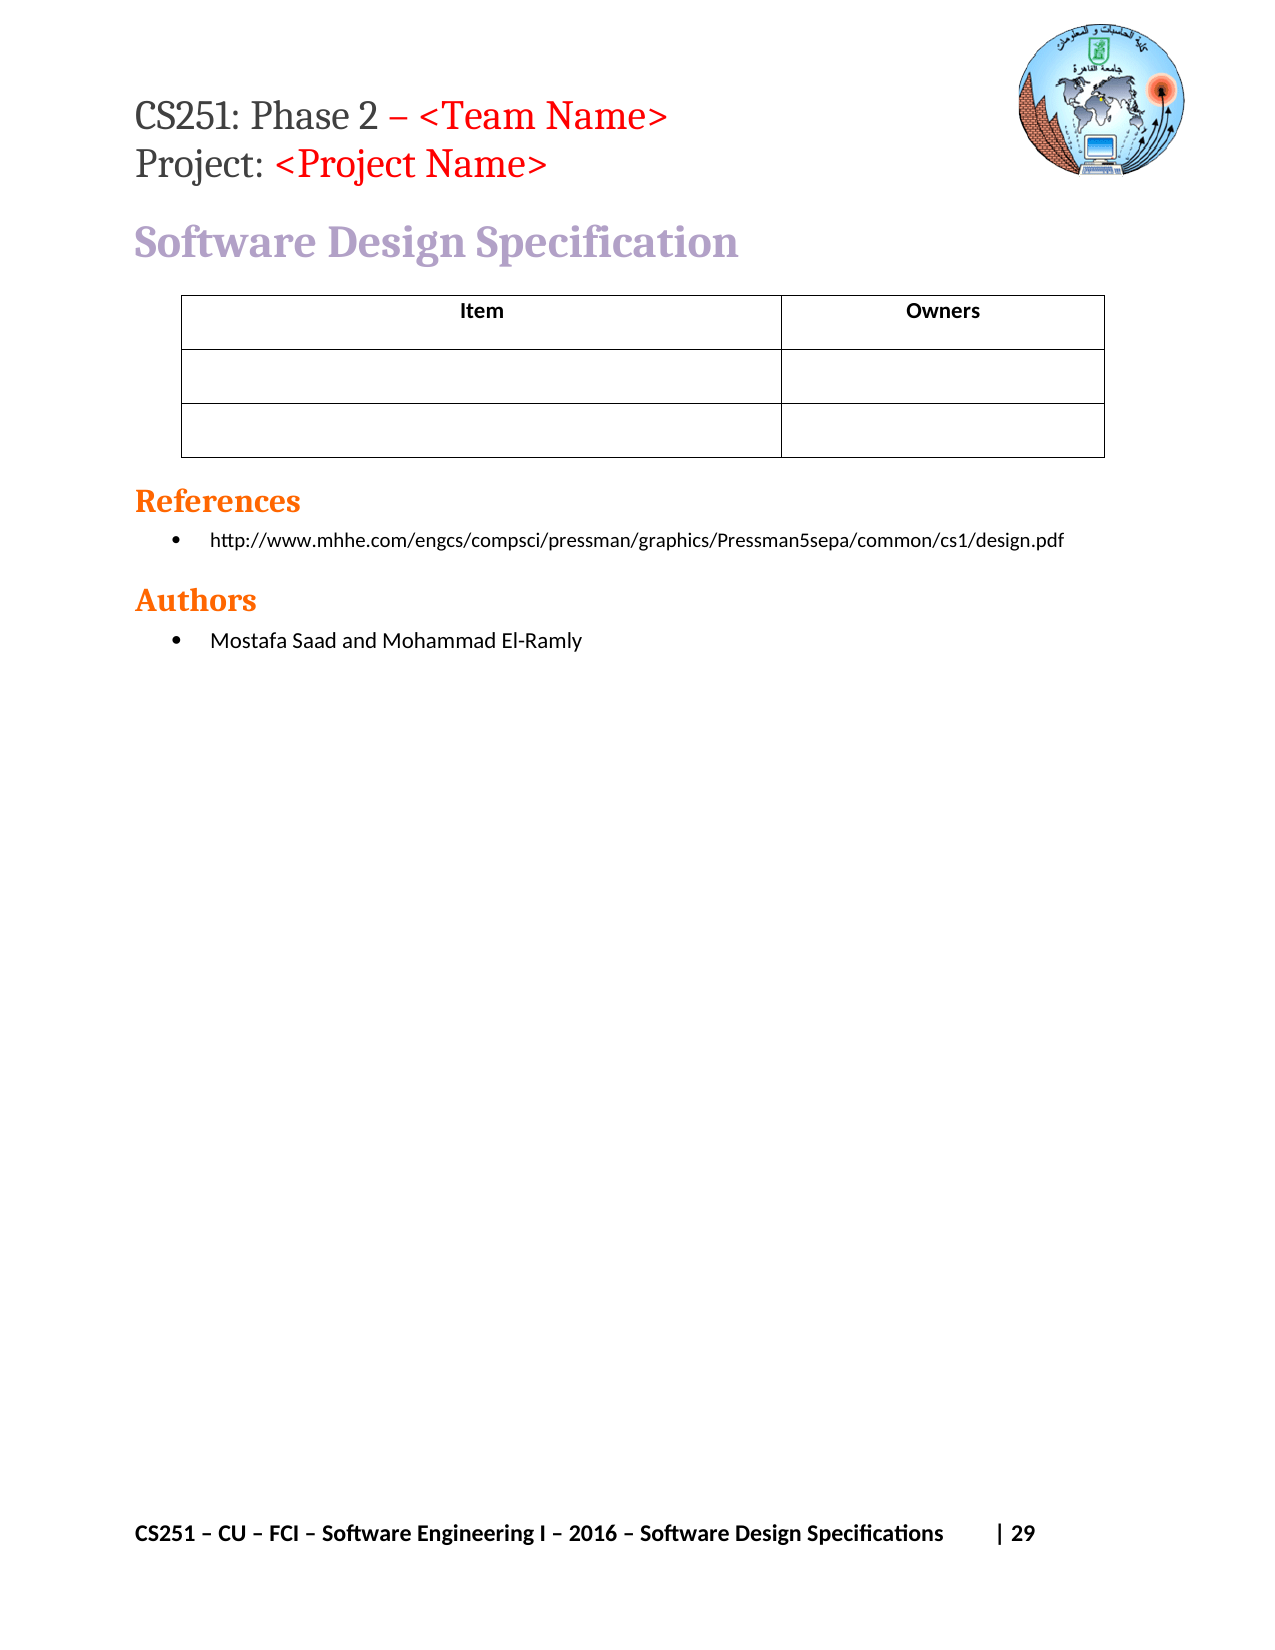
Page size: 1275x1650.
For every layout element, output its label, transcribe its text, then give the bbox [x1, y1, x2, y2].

subtitle References [135, 483, 1140, 521]
list http://www.mhhe.com/engcs/compsci/pressman/graphics/Pressman5sepa/common/cs1/design.pdf [172, 527, 1140, 553]
subtitle Authors [135, 581, 1140, 620]
picture [1018, 24, 1186, 180]
table_header Item [182, 296, 781, 349]
table_cell [182, 404, 781, 457]
table_cell [782, 350, 1104, 403]
table_cell [182, 350, 781, 403]
table_cell [782, 404, 1104, 457]
table_header Owners [782, 296, 1104, 349]
list Mostafa Saad and Mohammad El-Ramly [172, 626, 1140, 654]
